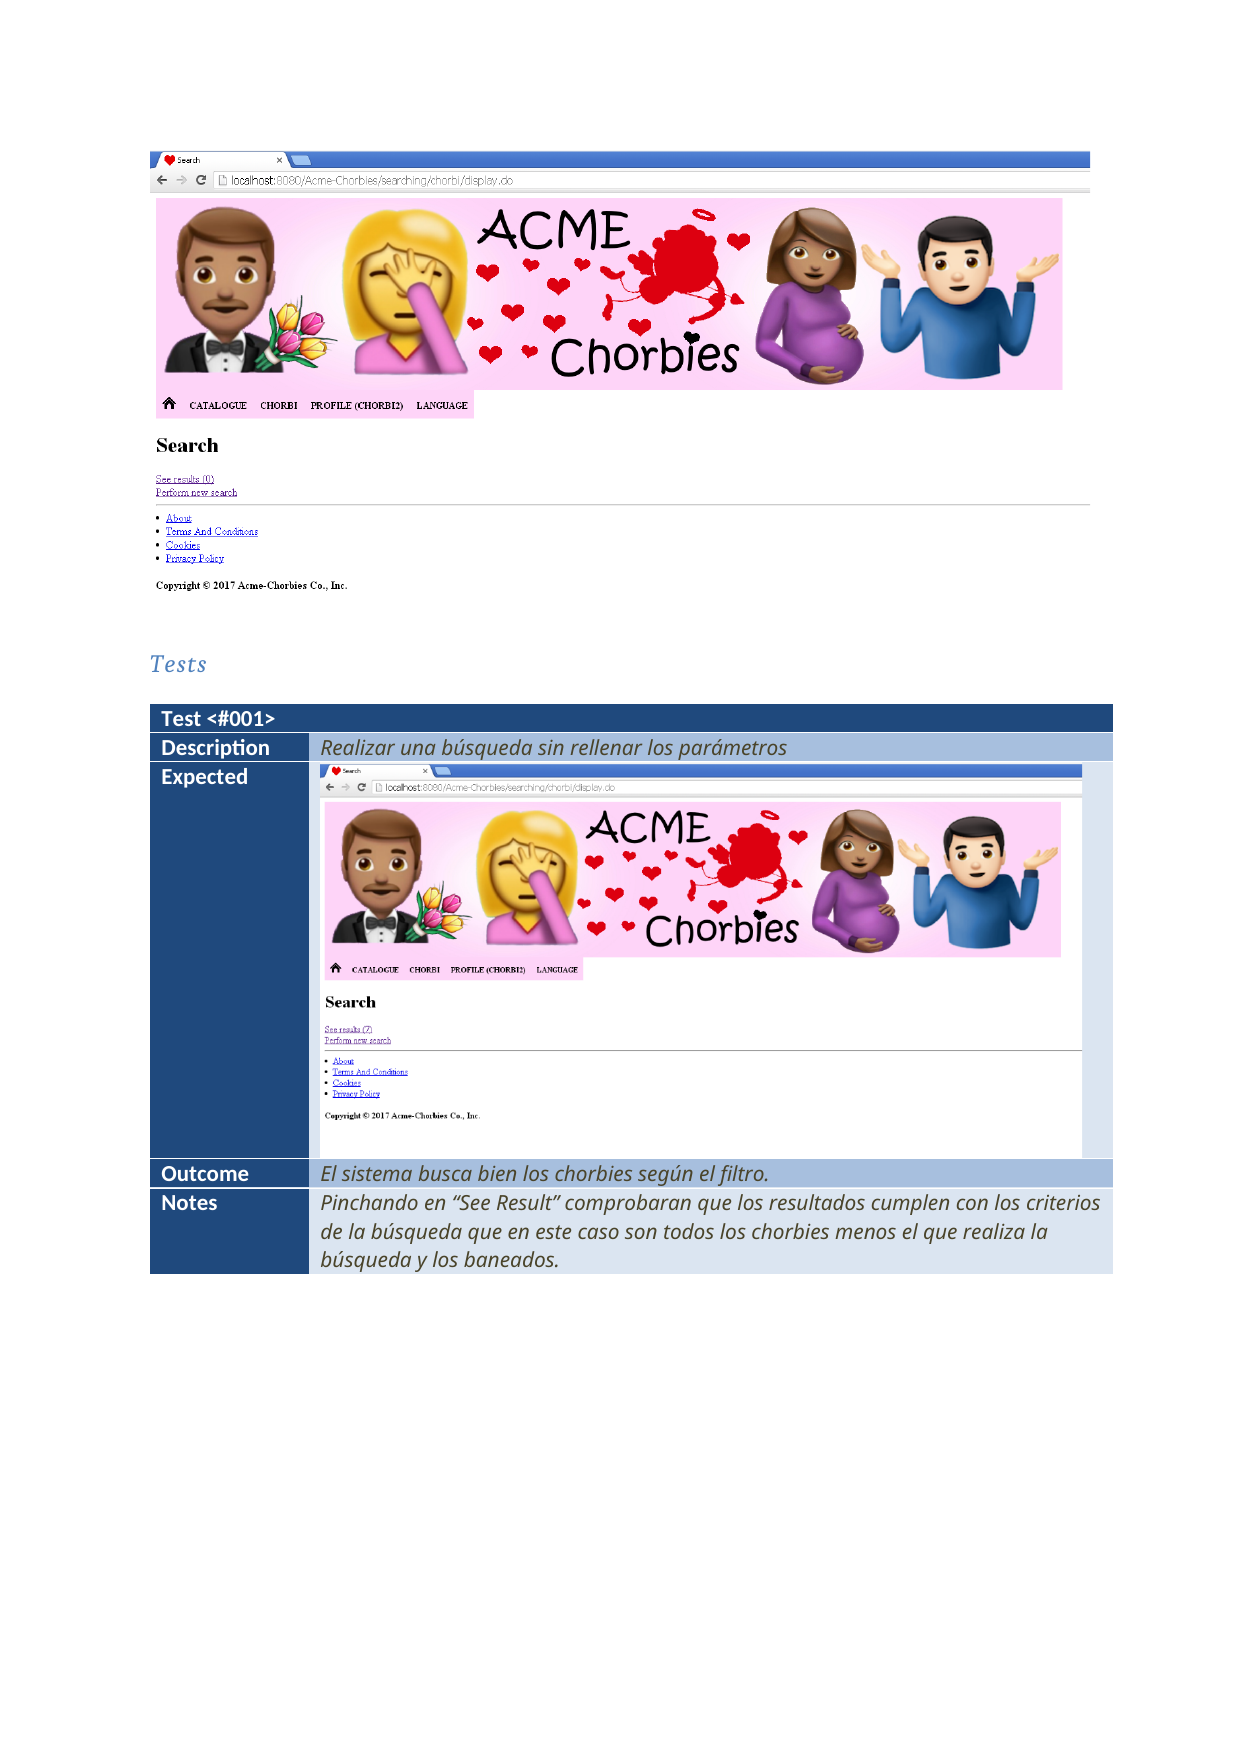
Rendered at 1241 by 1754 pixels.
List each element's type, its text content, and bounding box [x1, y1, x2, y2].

table_cell Realizar una búsqueda sin rellenar los parámetros [309, 733, 1113, 761]
subtitle Tests [150, 650, 1090, 678]
table_cell Expected [150, 762, 309, 1158]
picture [150, 150, 1091, 625]
table_header Test <#001> [150, 704, 1113, 732]
table_cell [1083, 762, 1113, 1158]
table_cell Outcome [150, 1159, 309, 1187]
table_cell Description [150, 733, 309, 761]
table_cell Notes [150, 1189, 309, 1274]
table_cell El sistema busca bien los chorbies según el filtro. [309, 1159, 1113, 1187]
picture [320, 762, 1083, 1158]
table_cell Pinchando en “See Result” comprobaran que los resultados cumplen con los criterios de la búsqueda que en este caso son todos los chorbies menos el que realiza la búsqueda y los baneados. [309, 1189, 1113, 1274]
table_cell [309, 762, 320, 1158]
